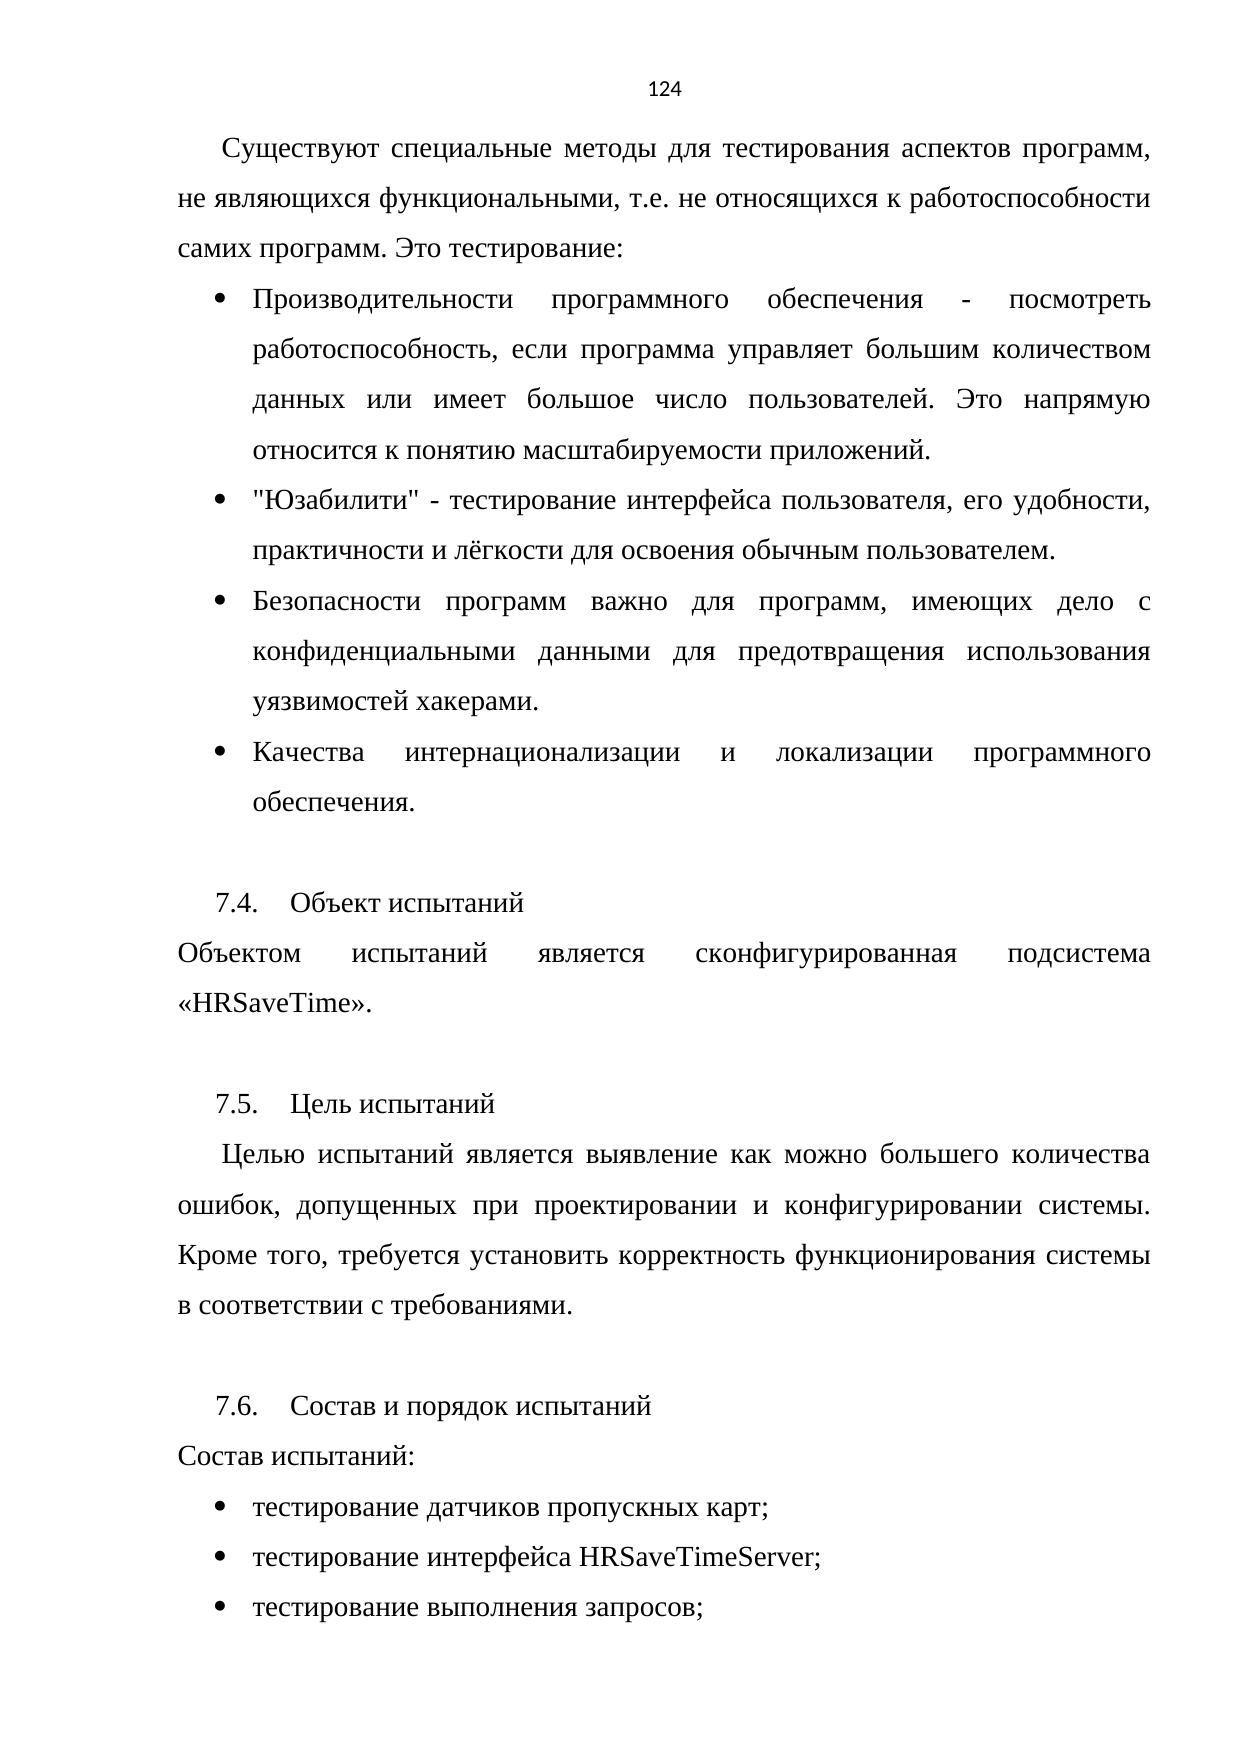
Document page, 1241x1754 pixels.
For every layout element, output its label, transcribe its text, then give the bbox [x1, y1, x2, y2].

text Существуют специальные методы для тестирования аспектов программ, не являющихся функциональными, т.е. не относящихся к работоспособности самих программ. Это тестирование: [177, 130, 1152, 264]
text Целью испытаний является выявление как можно большего количества ошибок, допущенных при проектировании и конфигурировании системы. Кроме того, требуется установить корректность функционирования системы в соответствии с требованиями. [177, 1136, 1152, 1321]
list тестирование выполнения запросов; [215, 1589, 1152, 1623]
list Состав и порядок испытаний [215, 1388, 1152, 1422]
list Объект испытаний [215, 885, 1152, 918]
list "Юзабилити" - тестирование интерфейса пользователя, его удобности, практичности и лёгкости для освоения обычным пользователем. [215, 482, 1152, 566]
list Безопасности программ важно для программ, имеющих дело с конфиденциальными данными для предотвращения использования уязвимостей хакерами. [215, 583, 1152, 717]
text Объектом испытаний является сконфигурированная подсистема «HRSaveTime». [177, 935, 1152, 1019]
list тестирование интерфейса HRSaveTimeServer; [215, 1539, 1152, 1573]
list Цель испытаний [215, 1086, 1152, 1120]
list Производительности программного обеспечения - посмотреть работоспособность, если программа управляет большим количеством данных или имеет большое число пользователей. Это напрямую относится к понятию масштабируемости приложений. [215, 281, 1152, 465]
list Качества интернационализации и локализации программного обеспечения. [215, 734, 1152, 818]
text Состав испытаний: [177, 1438, 1152, 1472]
list тестирование датчиков пропускных карт; [215, 1489, 1152, 1522]
